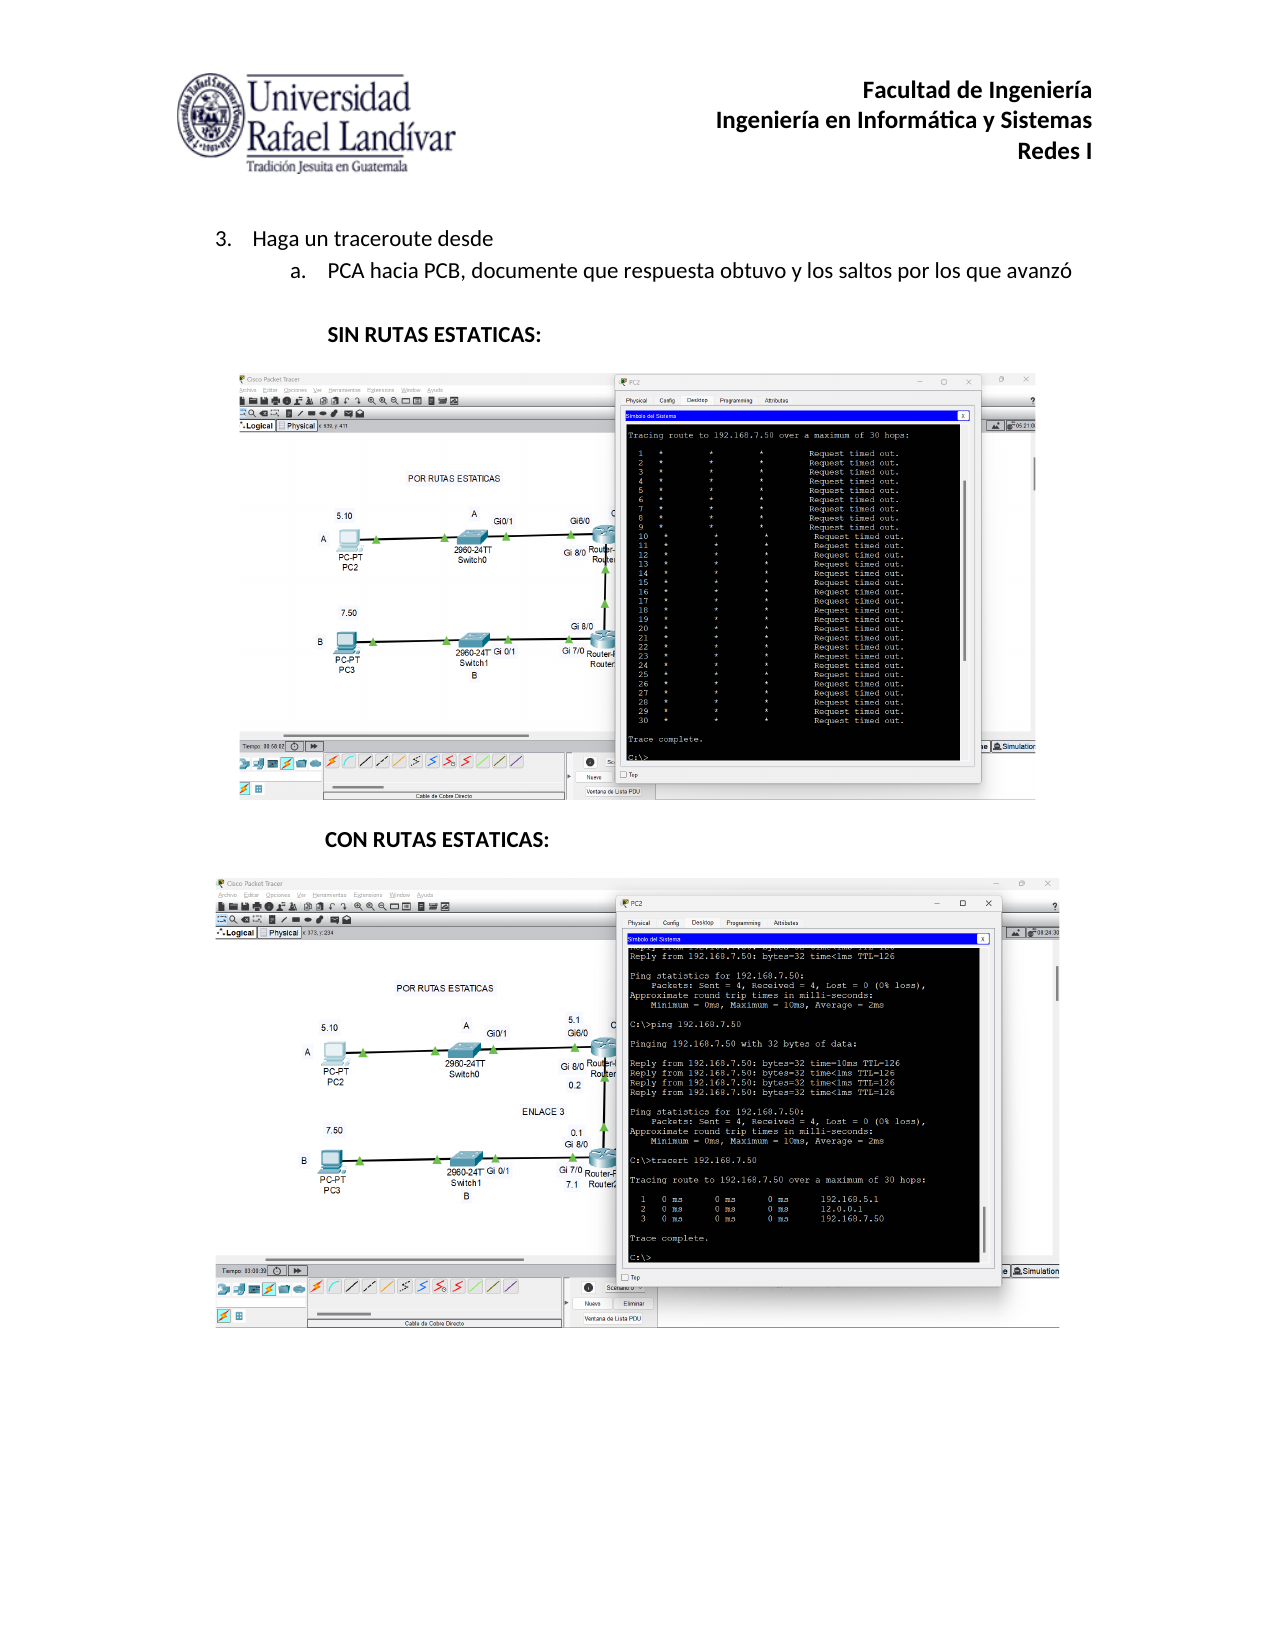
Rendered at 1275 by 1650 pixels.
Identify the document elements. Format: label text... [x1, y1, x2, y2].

picture [239, 373, 1036, 800]
list Haga un traceroute desde [215, 224, 1098, 252]
picture [215, 878, 1060, 1328]
list PCA hacia PCB, documente que respuesta obtuvo y los saltos por los que avanzó [290, 256, 1098, 284]
text CON RUTAS ESTATICAS: [177, 825, 1098, 853]
list SIN RUTAS ESTATICAS: [327, 320, 1098, 348]
picture [177, 73, 456, 174]
